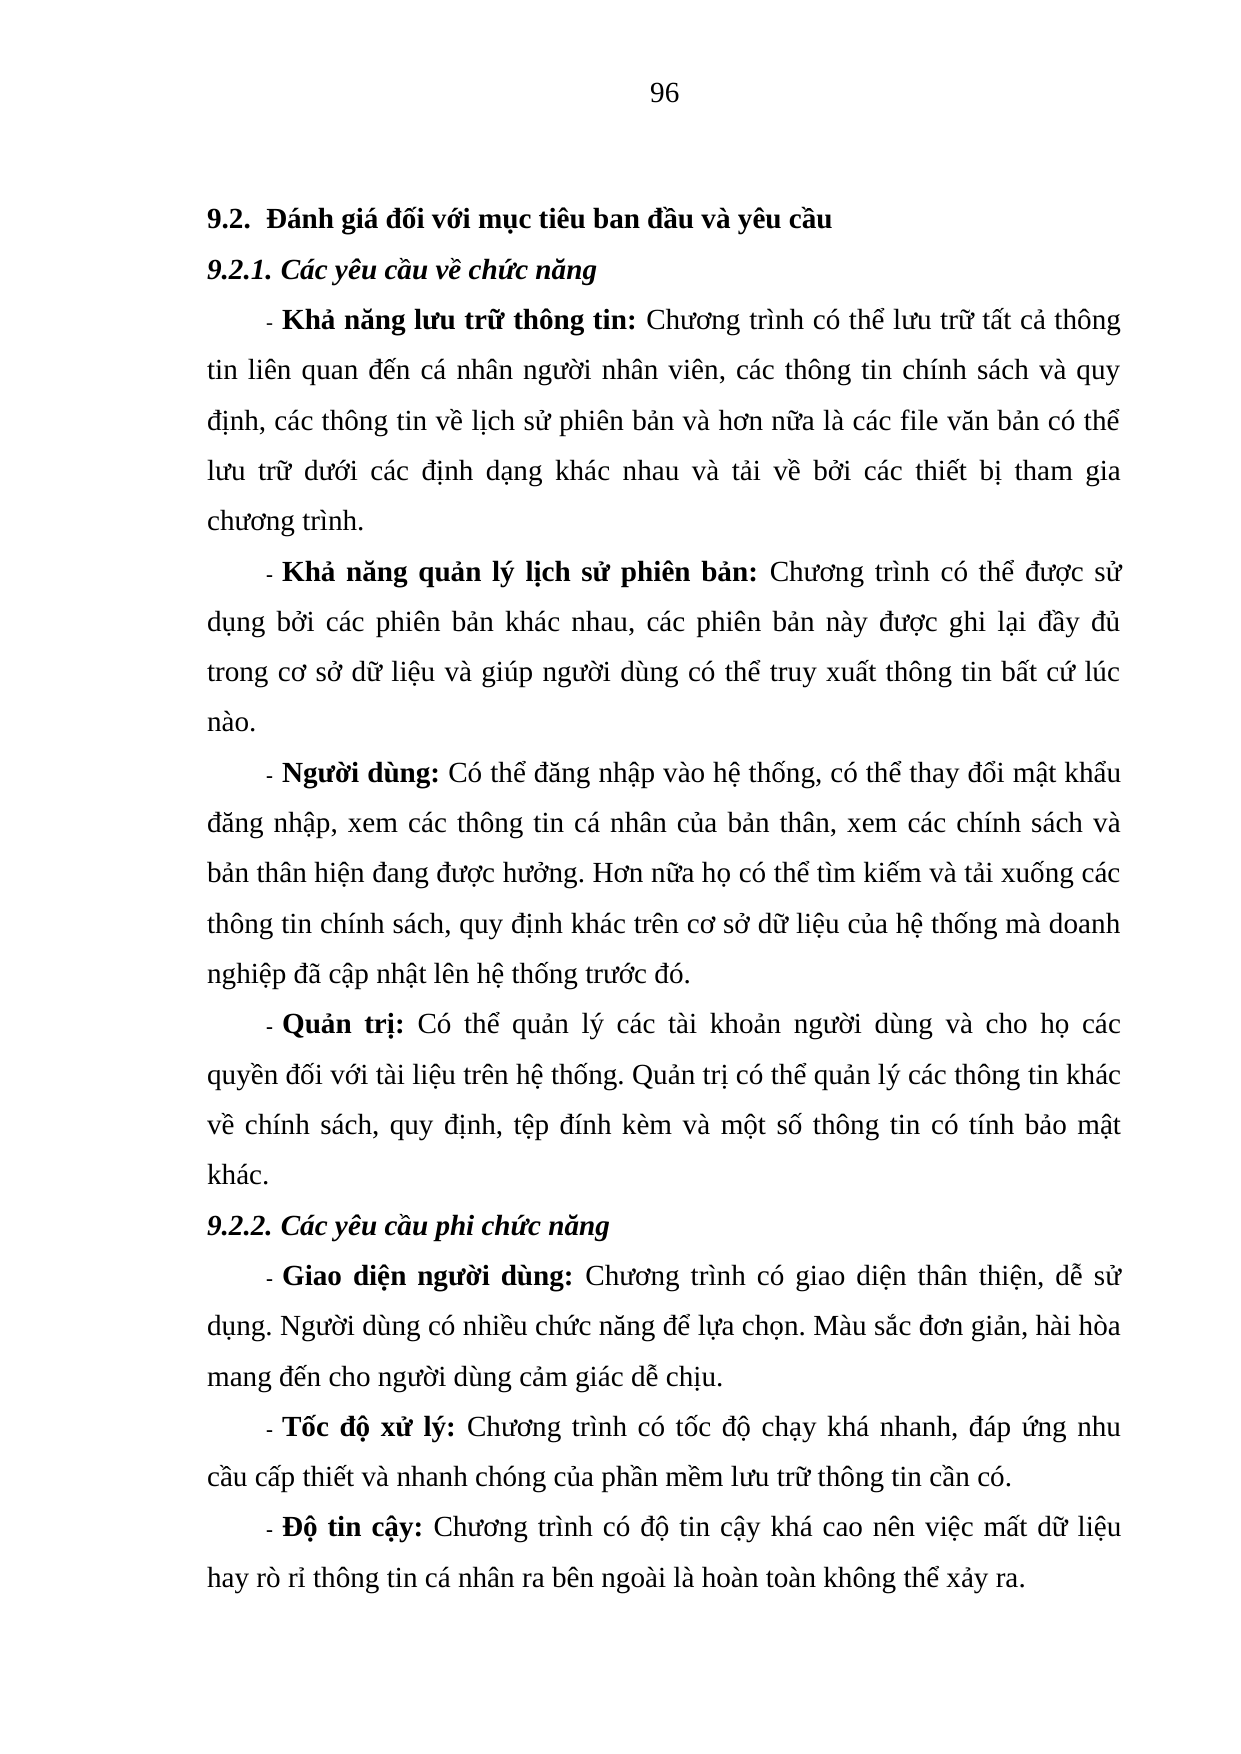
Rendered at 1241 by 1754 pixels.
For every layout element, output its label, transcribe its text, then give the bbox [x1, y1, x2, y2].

list Người dùng: Có thể đăng nhập vào hệ thống, có thể thay đổi mật khẩu đăng nhập, xem các thông tin cá nhân của bản thân, xem các chính sách và bản thân hiện đang được hưởng. Hơn nữa họ có thể tìm kiếm và tải xuống các thông tin chính sách, quy định khác trên cơ sở dữ liệu của hệ thống mà doanh nghiệp đã cập nhật lên hệ thống trước đó. [207, 755, 1122, 990]
subtitle Các yêu cầu về chức năng [207, 252, 1122, 285]
subtitle Đánh giá đối với mục tiêu ban đầu và yêu cầu [207, 201, 1122, 235]
list Tốc độ xử lý: Chương trình có tốc độ chạy khá nhanh, đáp ứng nhu cầu cấp thiết và nhanh chóng của phần mềm lưu trữ thông tin cần có. [207, 1409, 1122, 1493]
list Khả năng lưu trữ thông tin: Chương trình có thể lưu trữ tất cả thông tin liên quan đến cá nhân người nhân viên, các thông tin chính sách và quy định, các thông tin về lịch sử phiên bản và hơn nữa là các file văn bản có thể lưu trữ dưới các định dạng khác nhau và tải về bởi các thiết bị tham gia chương trình. [207, 302, 1122, 537]
subtitle Các yêu cầu phi chức năng [207, 1208, 1122, 1241]
list Độ tin cậy: Chương trình có độ tin cậy khá cao nên việc mất dữ liệu hay rò rỉ thông tin cá nhân ra bên ngoài là hoàn toàn không thể xảy ra. [207, 1509, 1122, 1593]
list Khả năng quản lý lịch sử phiên bản: Chương trình có thể được sử dụng bởi các phiên bản khác nhau, các phiên bản này được ghi lại đầy đủ trong cơ sở dữ liệu và giúp người dùng có thể truy xuất thông tin bất cứ lúc nào. [207, 554, 1122, 738]
list Giao diện người dùng: Chương trình có giao diện thân thiện, dễ sử dụng. Người dùng có nhiều chức năng để lựa chọn. Màu sắc đơn giản, hài hòa mang đến cho người dùng cảm giác dễ chịu. [207, 1258, 1122, 1392]
list Quản trị: Có thể quản lý các tài khoản người dùng và cho họ các quyền đối với tài liệu trên hệ thống. Quản trị có thể quản lý các thông tin khác về chính sách, quy định, tệp đính kèm và một số thông tin có tính bảo mật khác. [207, 1006, 1122, 1191]
